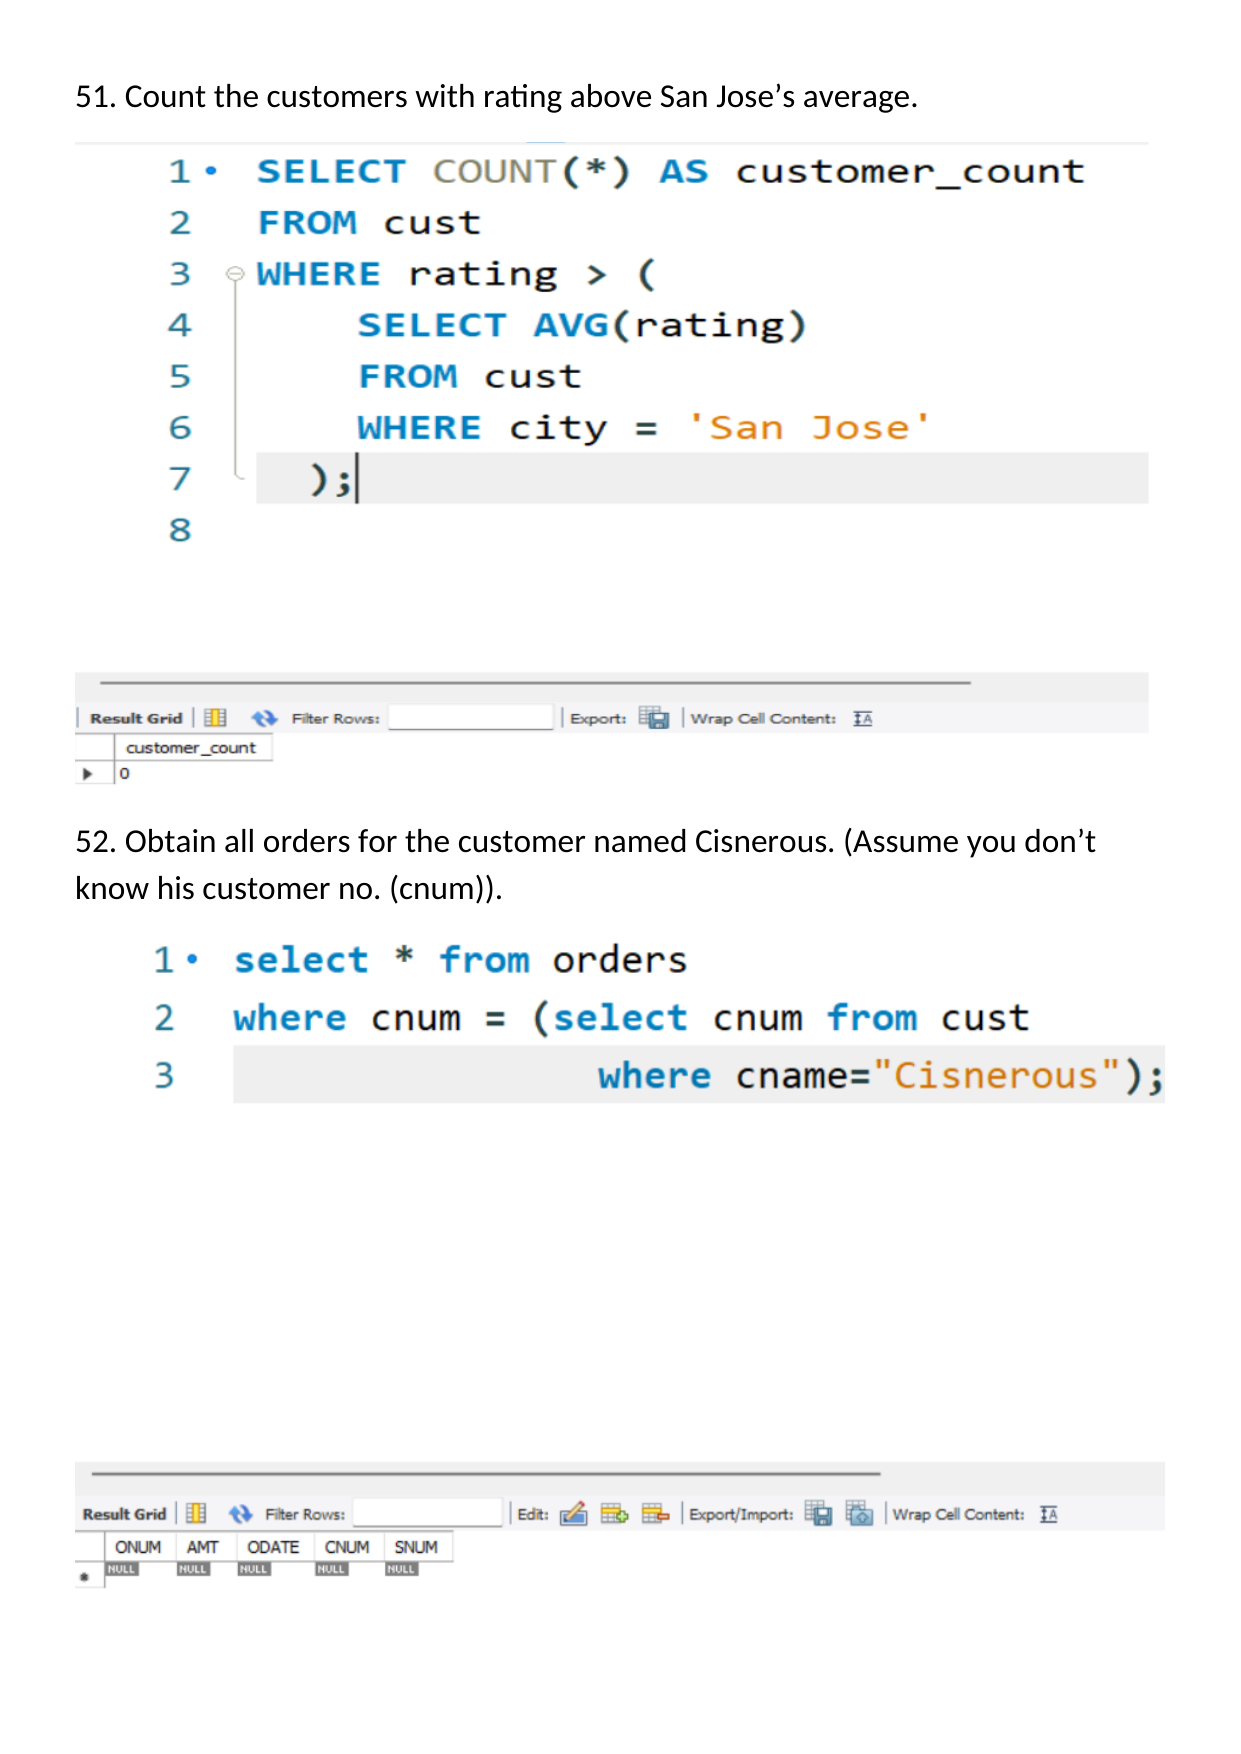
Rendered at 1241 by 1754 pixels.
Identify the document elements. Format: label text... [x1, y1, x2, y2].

text 52. Obtain all orders for the customer named Cisnerous. (Assume you don’t know his customer no. (cnum)). [75, 820, 1165, 908]
picture [75, 934, 1166, 1603]
text 51. Count the customers with rating above San Jose’s average. [75, 75, 1165, 116]
picture [75, 142, 1149, 796]
